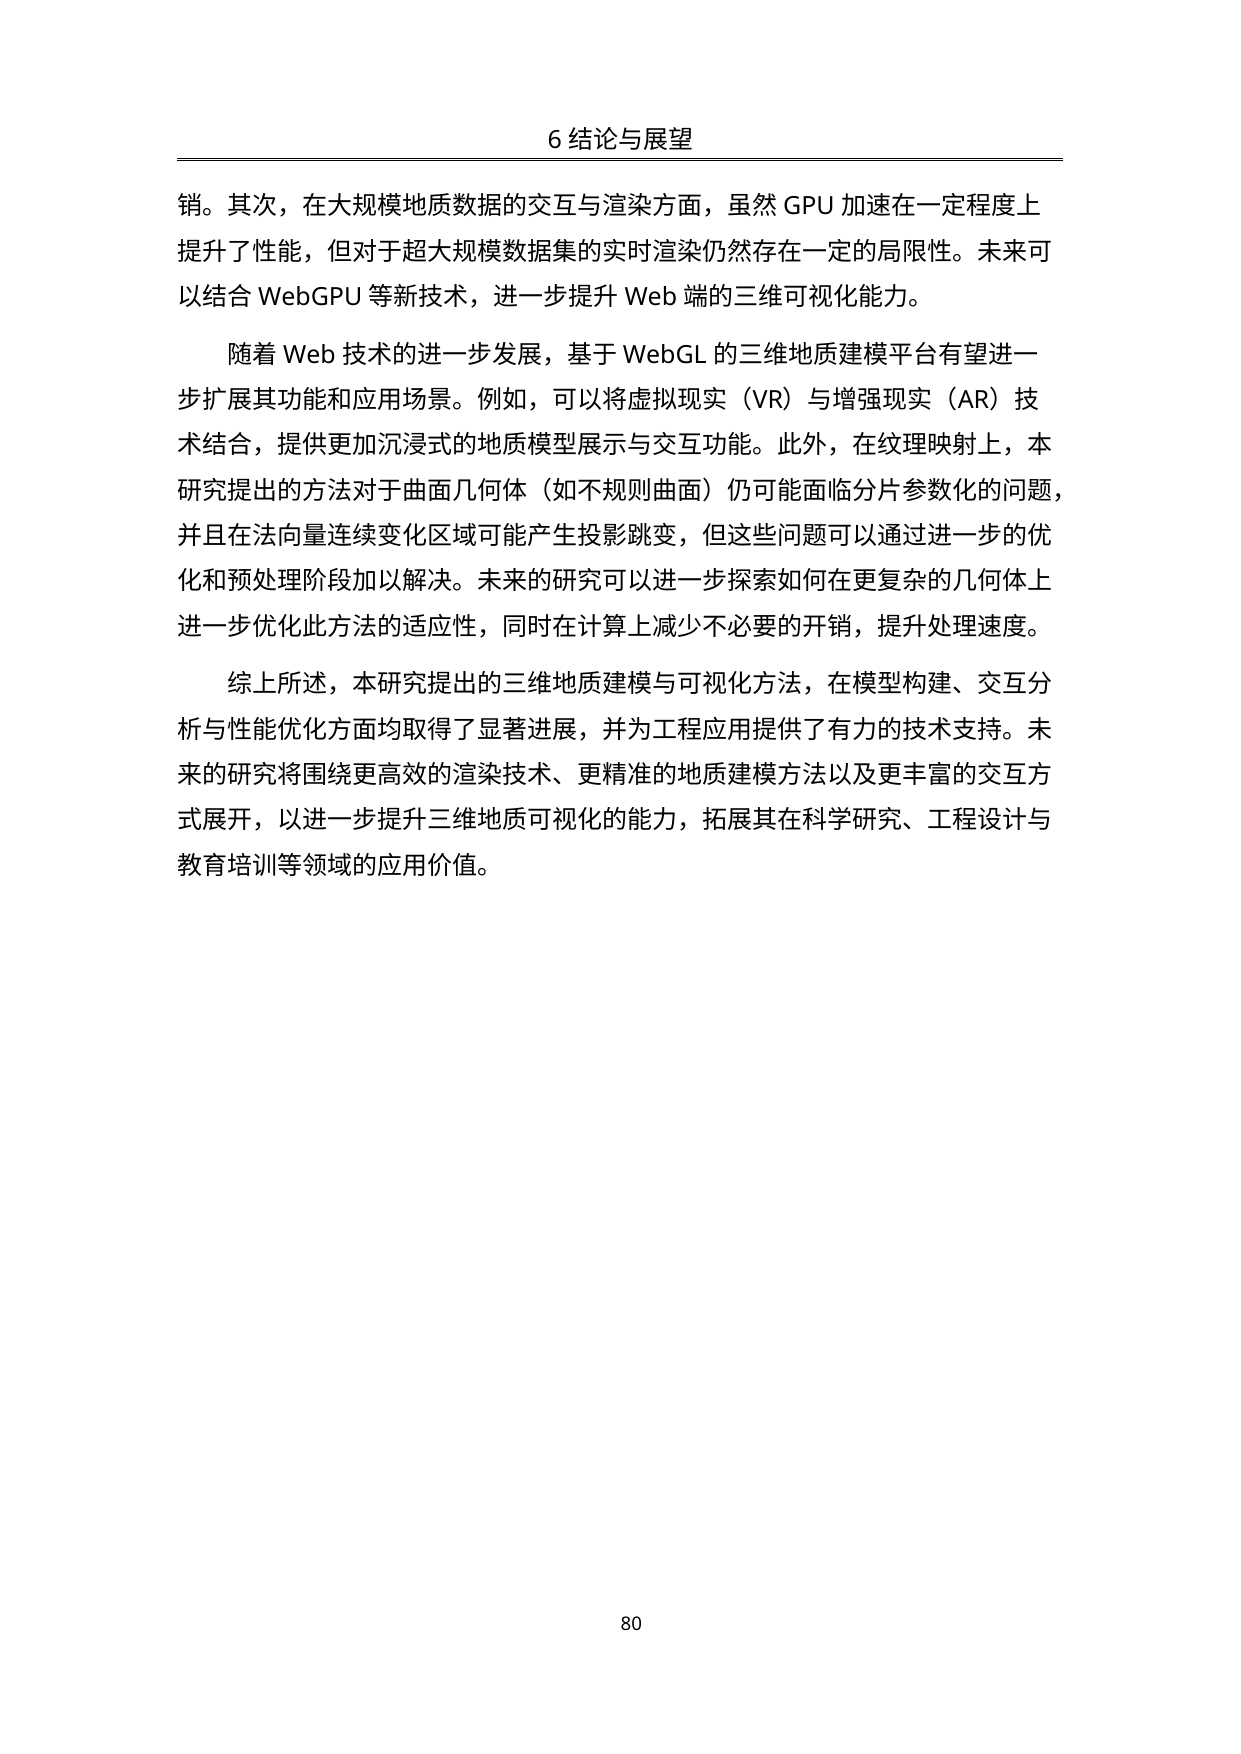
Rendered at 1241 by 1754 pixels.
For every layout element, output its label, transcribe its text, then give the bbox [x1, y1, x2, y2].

text 综上所述，本研究提出的三维地质建模与可视化方法，在模型构建、交互分析与性能优化方面均取得了显著进展，并为工程应用提供了有力的技术支持。未来的研究将围绕更高效的渲染技术、更精准的地质建模方法以及更丰富的交互方式展开，以进一步提升三维地质可视化的能力，拓展其在科学研究、工程设计与教育培训等领域的应用价值。 [177, 664, 1063, 881]
text 随着 Web 技术的进一步发展，基于 WebGL 的三维地质建模平台有望进一步扩展其功能和应用场景。例如，可以将虚拟现实（VR）与增强现实（AR）技术结合，提供更加沉浸式的地质模型展示与交互功能。此外，在纹理映射上，本研究提出的方法对于曲面几何体（如不规则曲面）仍可能面临分片参数化的问题，并且在法向量连续变化区域可能产生投影跳变，但这些问题可以通过进一步的优化和预处理阶段加以解决。未来的研究可以进一步探索如何在更复杂的几何体上进一步优化此方法的适应性，同时在计算上减少不必要的开销，提升处理速度。 [177, 334, 1063, 642]
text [177, 186, 1063, 313]
